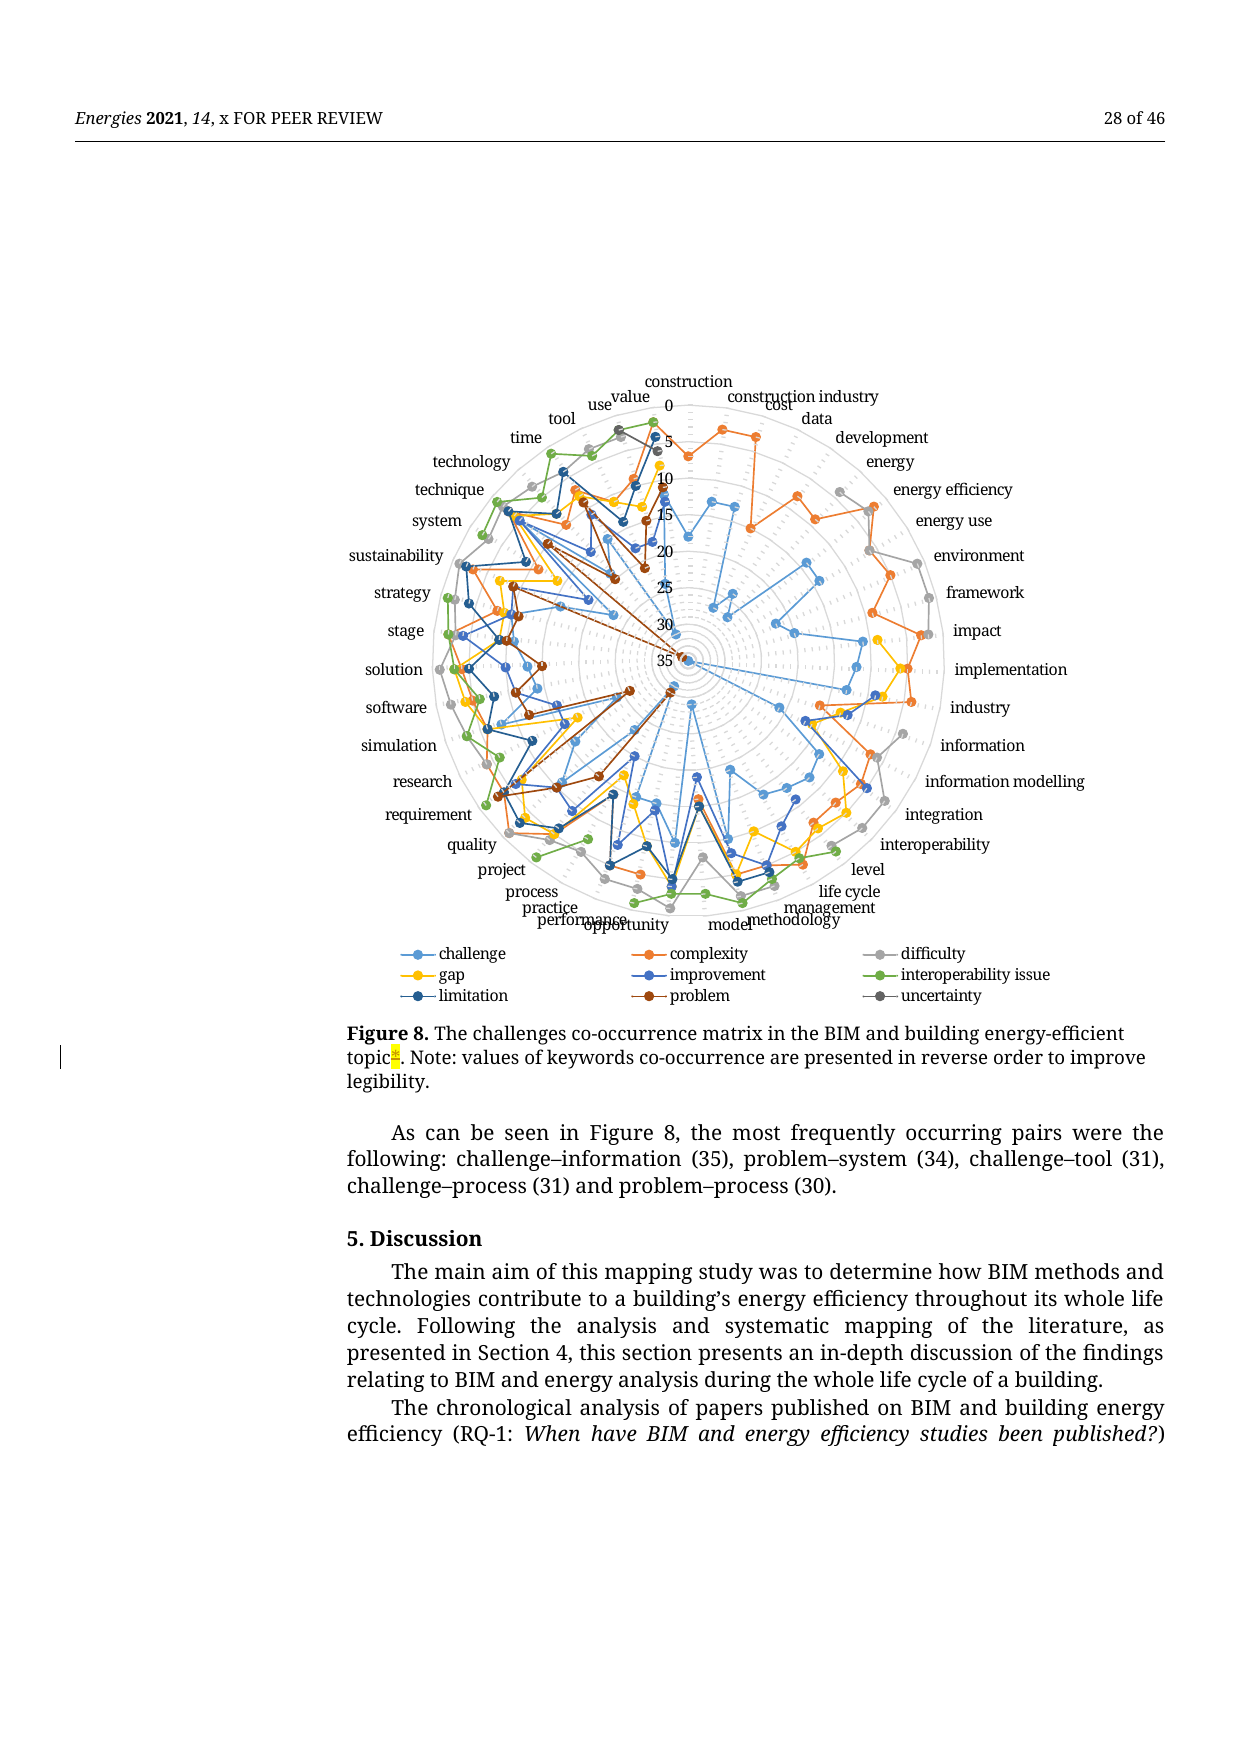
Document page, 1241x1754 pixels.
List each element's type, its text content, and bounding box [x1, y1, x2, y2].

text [347, 1393, 1165, 1447]
text The main aim of this mapping study was to determine how BIM methods and technologies contribute to a building’s energy efficiency throughout its whole life cycle. Following the analysis and systematic mapping of the literature, as presented in Section 4, this section presents an in-depth discussion of the findings relating to BIM and energy analysis during the whole life cycle of a building. [347, 1258, 1165, 1393]
text As can be seen in Figure 8, the most frequently occurring pairs were the following: challenge–information (35), problem–system (34), challenge–tool (31), challenge–process (31) and problem–process (30). [347, 1119, 1165, 1200]
text Figure 8. The challenges co-occurrence matrix in the BIM and building energy-efficient topic. Note: values of keywords co-occurrence are presented in reverse order to improve legibility. [347, 1021, 1165, 1094]
subtitle 5. Discussion [347, 1225, 1165, 1252]
